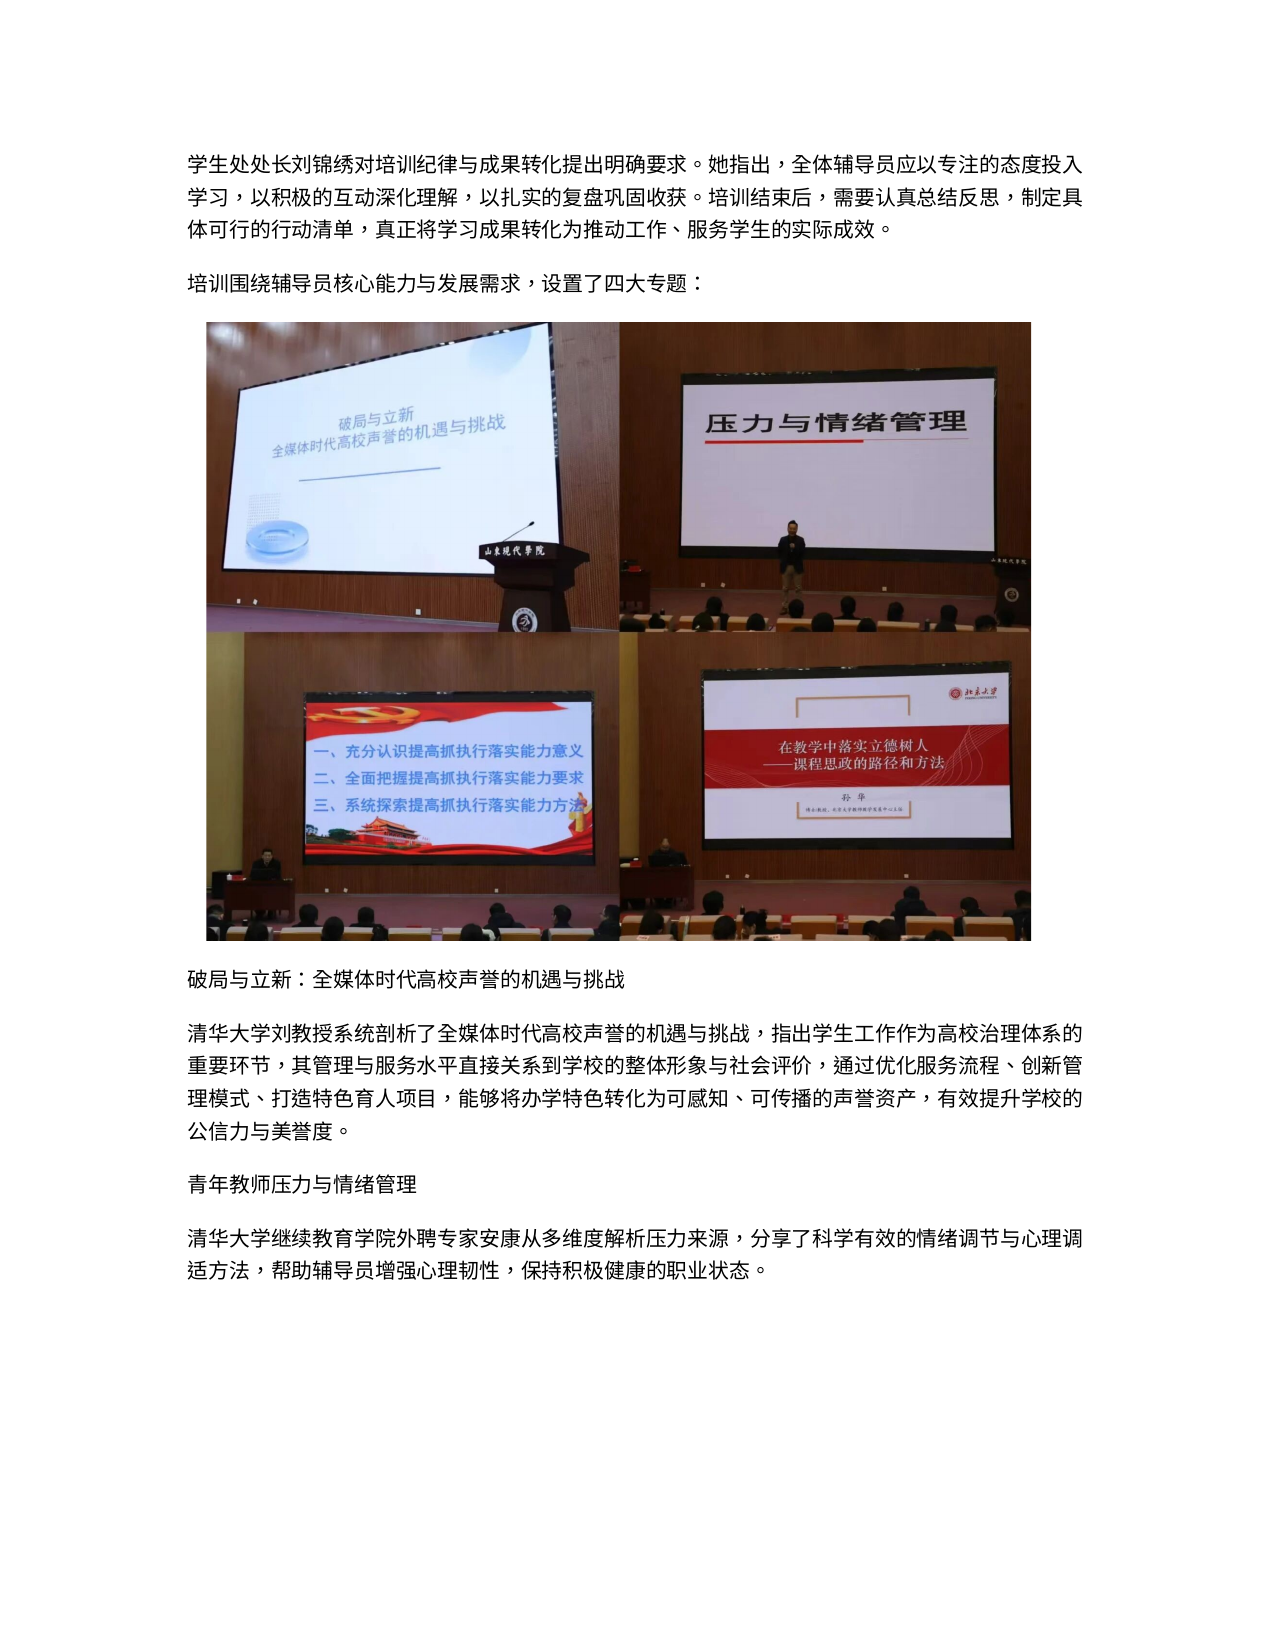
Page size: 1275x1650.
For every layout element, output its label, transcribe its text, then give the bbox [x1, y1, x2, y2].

text 清华大学刘教授系统剖析了全媒体时代高校声誉的机遇与挑战，指出学生工作作为高校治理体系的重要环节，其管理与服务水平直接关系到学校的整体形象与社会评价，通过优化服务流程、创新管理模式、打造特色育人项目，能够将办学特色转化为可感知、可传播的声誉资产，有效提升学校的公信力与美誉度。 [187, 1019, 1087, 1145]
picture [206, 322, 1032, 941]
text 清华大学继续教育学院外聘专家安康从多维度解析压力来源，分享了科学有效的情绪调节与心理调适方法，帮助辅导员增强心理韧性，保持积极健康的职业状态。 [187, 1224, 1087, 1285]
text 青年教师压力与情绪管理 [187, 1170, 1087, 1199]
text 学生处处长刘锦绣对培训纪律与成果转化提出明确要求。她指出，全体辅导员应以专注的态度投入学习，以积极的互动深化理解，以扎实的复盘巩固收获。培训结束后，需要认真总结反思，制定具体可行的行动清单，真正将学习成果转化为推动工作、服务学生的实际成效。 [187, 150, 1087, 244]
text 破局与立新：全媒体时代高校声誉的机遇与挑战 [187, 966, 1087, 994]
text 培训围绕辅导员核心能力与发展需求，设置了四大专题： [187, 269, 1087, 297]
